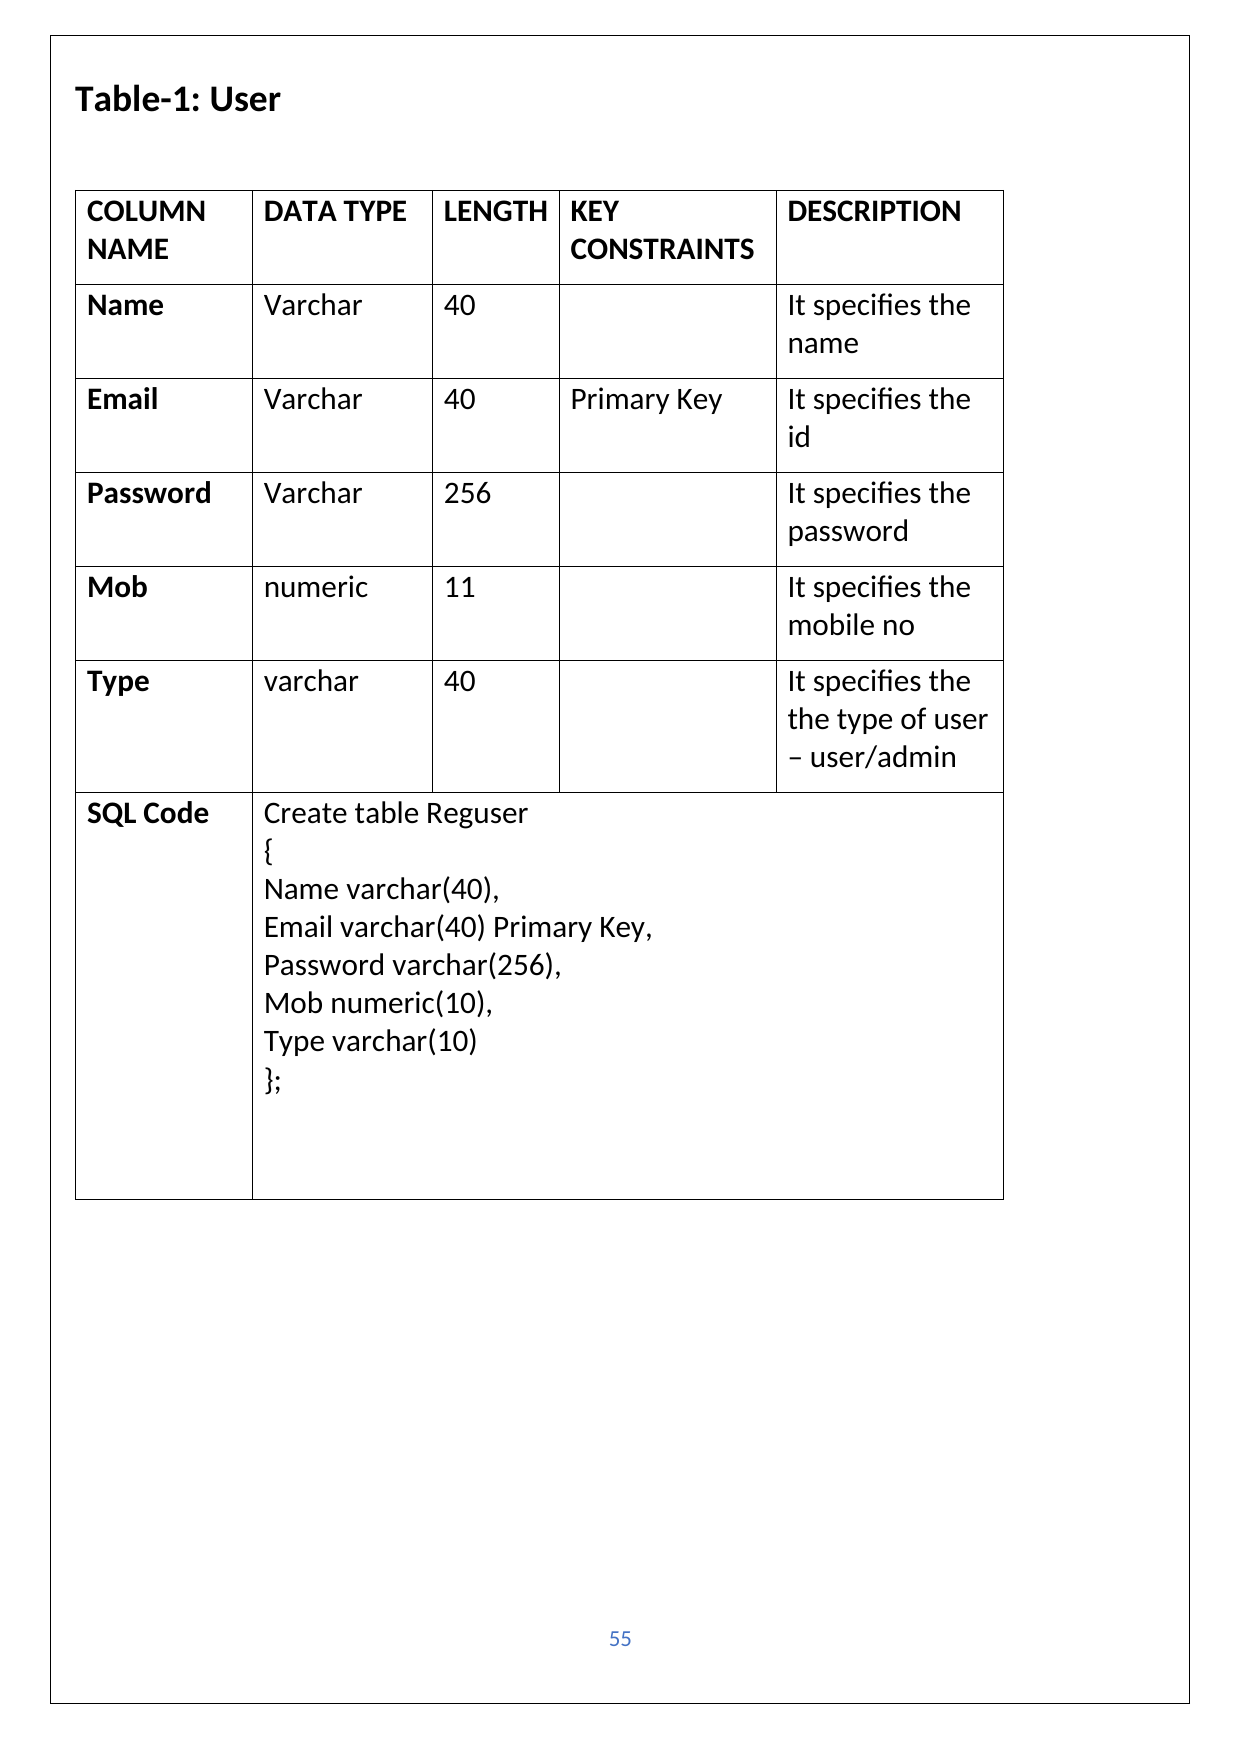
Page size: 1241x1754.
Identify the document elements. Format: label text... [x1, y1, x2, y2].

table_cell Primary Key [560, 379, 776, 472]
table_cell It specifies the name [777, 285, 1003, 378]
table_cell It specifies the id [777, 379, 1003, 472]
table_cell Varchar [253, 285, 432, 378]
table_cell It specifies the the type of user – user/admin [777, 661, 1003, 792]
table_cell Email [76, 379, 252, 472]
table_header COLUMN NAME [76, 191, 252, 284]
table_cell Create table Reguser { Name varchar(40), Email varchar(40) Primary Key, Password varchar(256), Mob numeric(10), Type varchar(10) }; [253, 793, 1003, 1198]
table_cell Type [76, 661, 252, 792]
table_cell varchar [253, 661, 432, 792]
table_cell [560, 661, 776, 792]
table_cell 40 [433, 285, 559, 378]
table_cell 256 [433, 473, 559, 566]
table_cell 40 [433, 661, 559, 792]
table_header DESCRIPTION [777, 191, 1003, 284]
table_header DATA TYPE [253, 191, 432, 284]
table_cell numeric [253, 567, 432, 659]
table_cell [560, 473, 776, 566]
table_cell [560, 285, 776, 378]
table_cell 40 [433, 379, 559, 472]
table_cell Mob [76, 567, 252, 659]
text Table-1: User [75, 75, 1165, 121]
table_cell It specifies the mobile no [777, 567, 1003, 659]
table_header LENGTH [433, 191, 559, 284]
table_cell 11 [433, 567, 559, 659]
table_cell [560, 567, 776, 659]
table_cell Varchar [253, 473, 432, 566]
table_cell It specifies the password [777, 473, 1003, 566]
table_header KEY CONSTRAINTS [560, 191, 776, 284]
table_cell Varchar [253, 379, 432, 472]
table_cell Name [76, 285, 252, 378]
table_cell SQL Code [76, 793, 252, 1198]
table_cell Password [76, 473, 252, 566]
